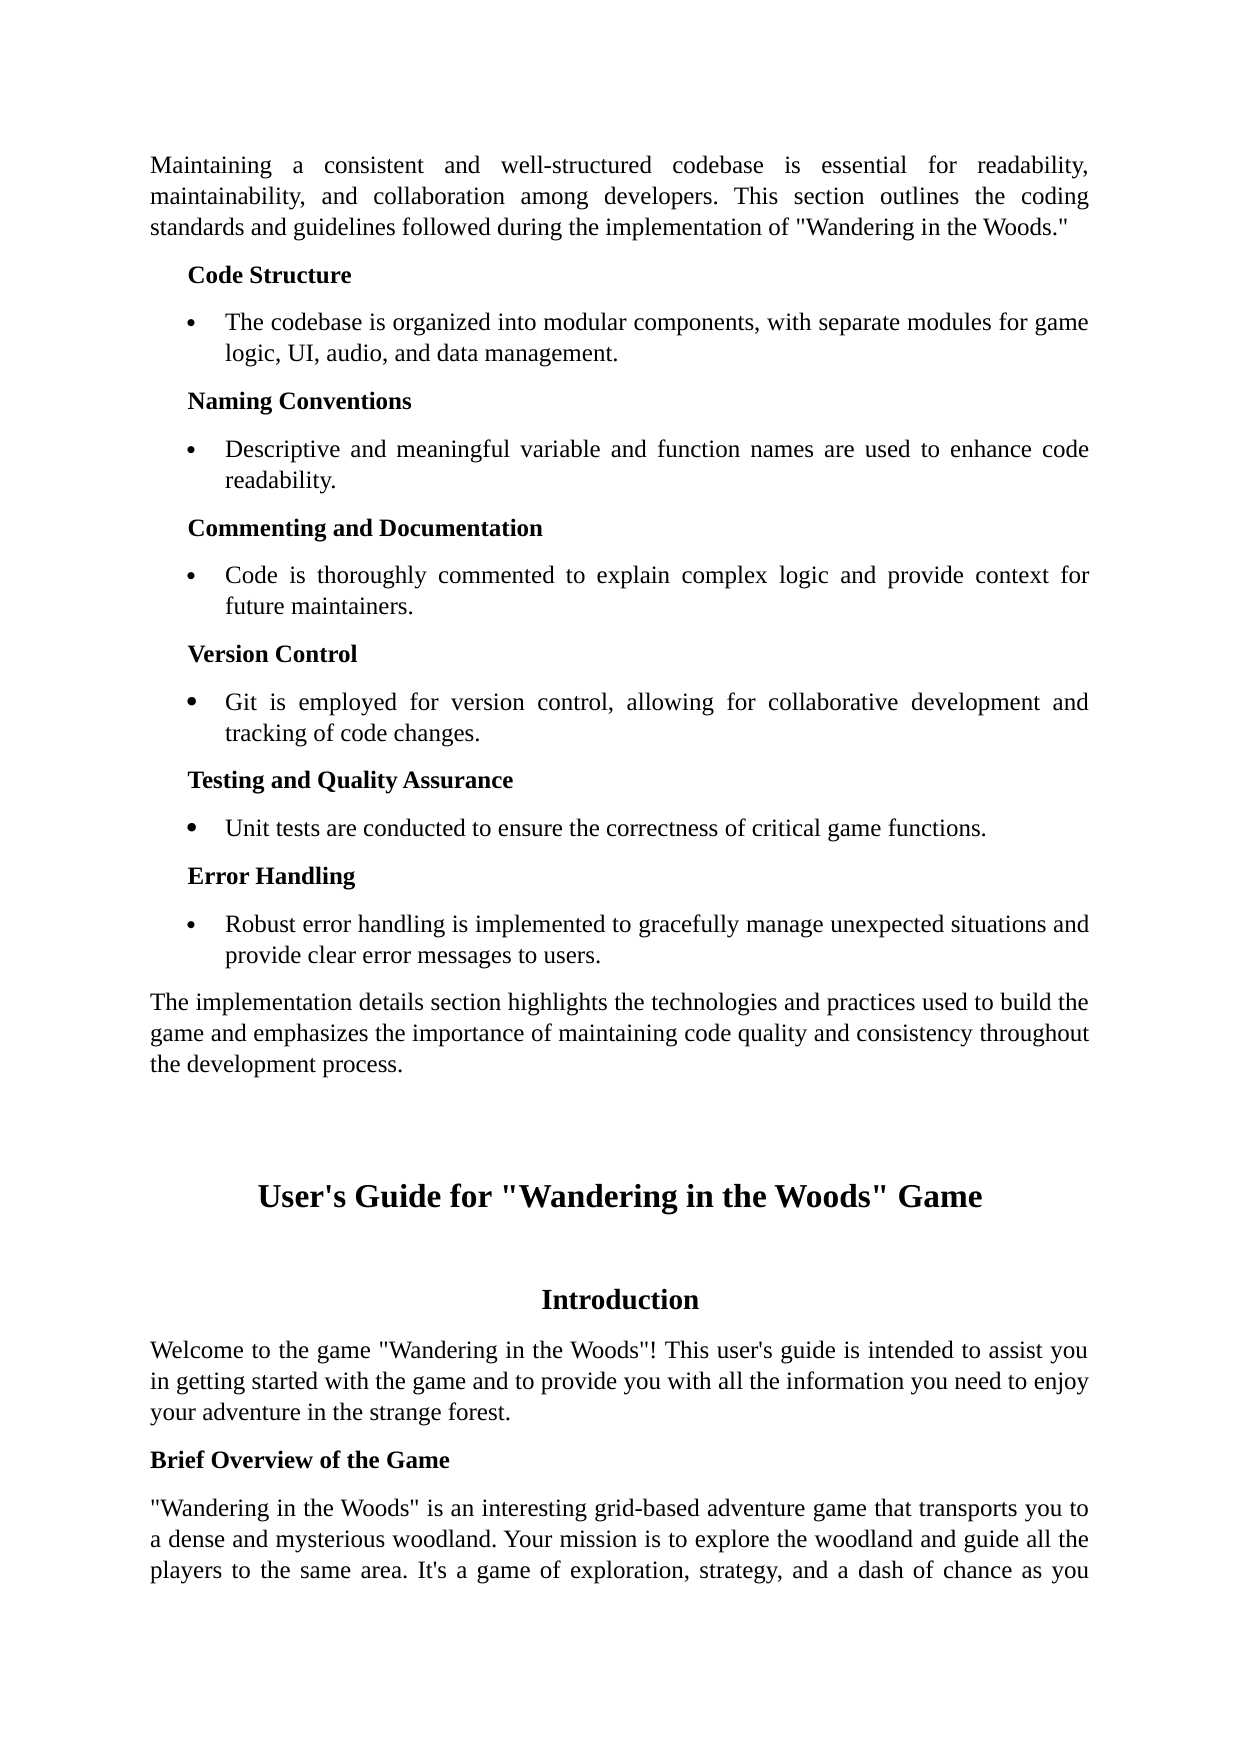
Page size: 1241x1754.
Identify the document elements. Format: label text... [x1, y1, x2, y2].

text The implementation details section highlights the technologies and practices used to build the game and emphasizes the importance of maintaining code quality and consistency throughout the development process. [150, 987, 1090, 1078]
list Code is thoroughly commented to explain complex logic and provide context for future maintainers. [187, 560, 1090, 620]
list Git is employed for version control, allowing for collaborative development and tracking of code changes. [187, 687, 1090, 747]
text Testing and Quality Assurance [187, 766, 1090, 794]
text Introduction [150, 1282, 1090, 1316]
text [150, 1493, 1090, 1584]
text User's Guide for "Wandering in the Woods" Game [150, 1145, 1090, 1215]
text Code Structure [150, 260, 1090, 288]
list Unit tests are conducted to ensure the correctness of critical game functions. [187, 813, 1090, 842]
list Robust error handling is implemented to gracefully manage unexpected situations and provide clear error messages to users. [187, 909, 1090, 968]
text Brief Overview of the Game [150, 1445, 1090, 1474]
list Descriptive and meaningful variable and function names are used to enhance code readability. [187, 434, 1090, 494]
text Version Control [187, 639, 1090, 668]
text Error Handling [187, 861, 1090, 890]
text Maintaining a consistent and well-structured codebase is essential for readability, maintainability, and collaboration among developers. This section outlines the coding standards and guidelines followed during the implementation of "Wandering in the Woods." [150, 150, 1090, 241]
text Commenting and Documentation [150, 513, 1090, 541]
text Welcome to the game "Wandering in the Woods"! This user's guide is intended to assist you in getting started with the game and to provide you with all the information you need to enjoy your adventure in the strange forest. [150, 1335, 1090, 1426]
text Naming Conventions [150, 386, 1090, 415]
list The codebase is organized into modular components, with separate modules for game logic, UI, audio, and data management. [187, 307, 1090, 367]
